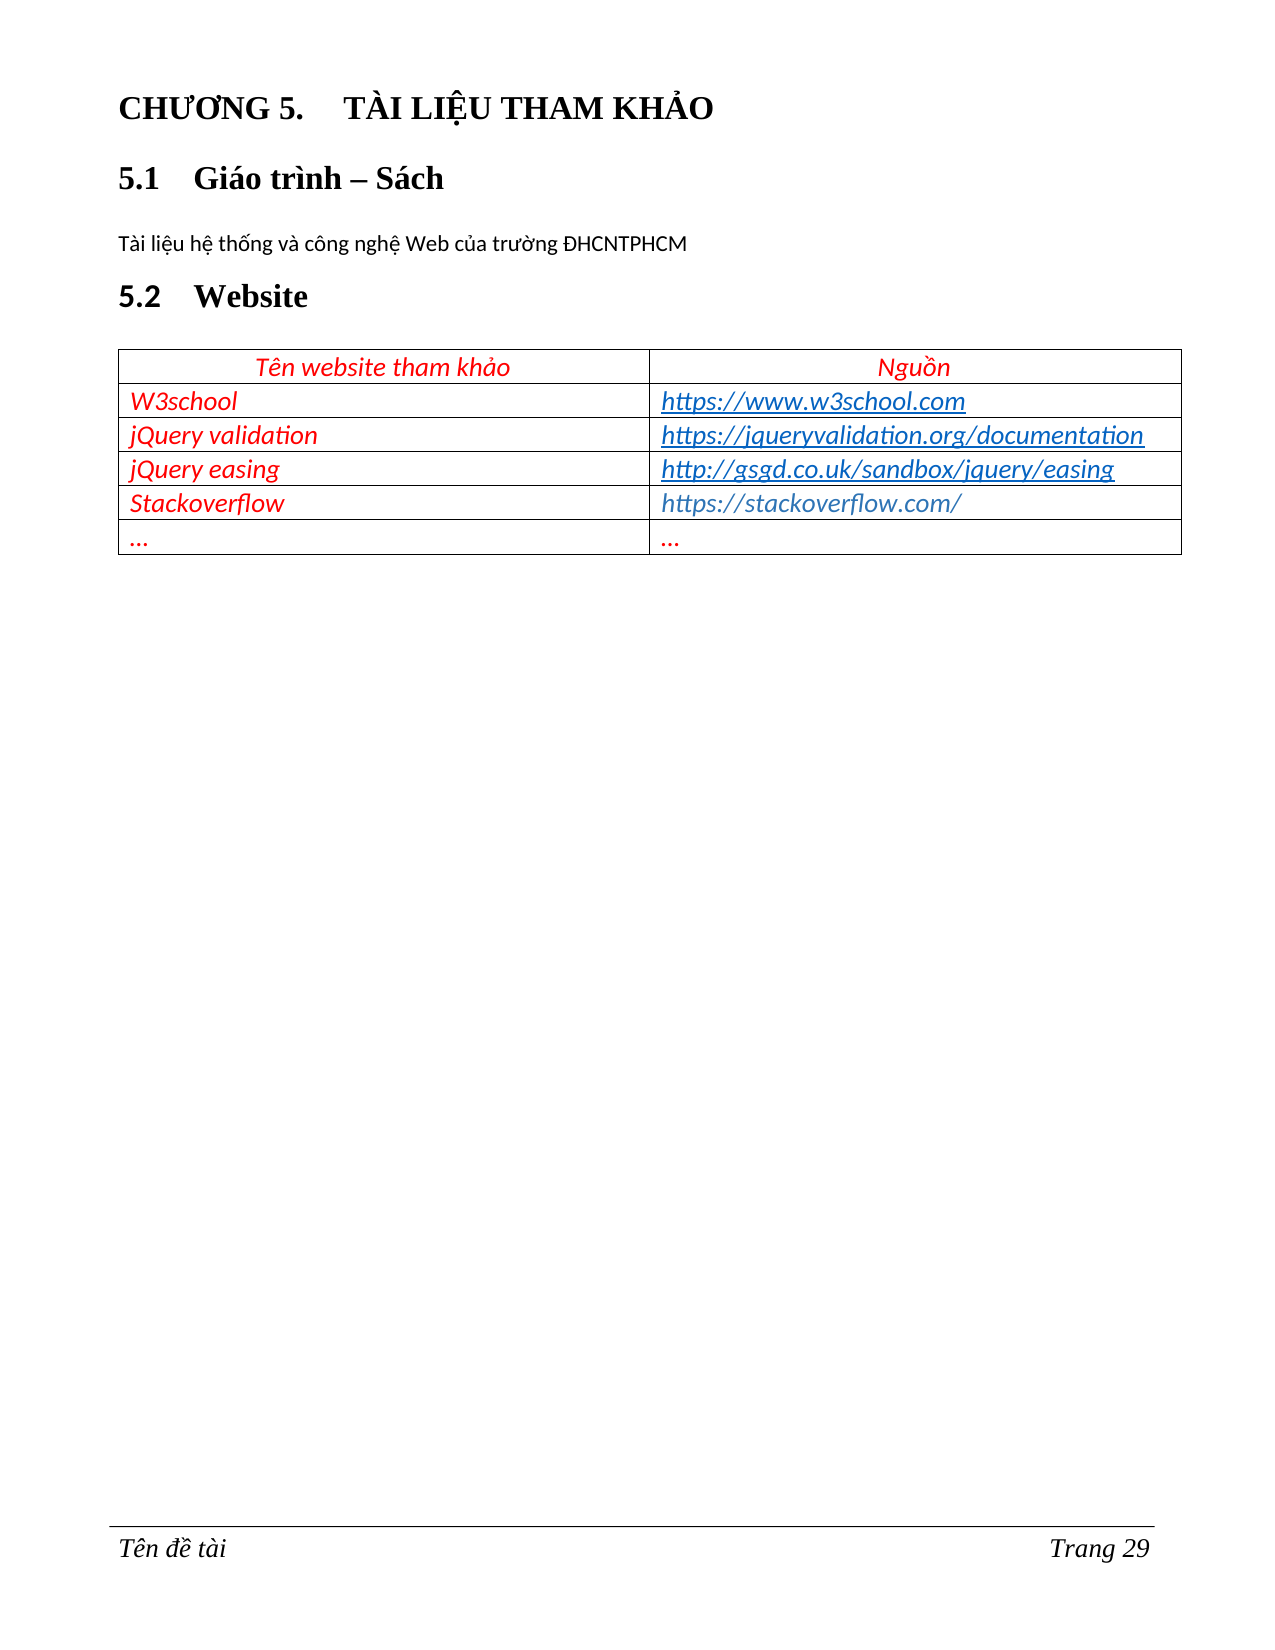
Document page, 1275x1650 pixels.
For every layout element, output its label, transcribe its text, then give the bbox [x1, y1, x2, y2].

subtitle Giáo trình – Sách [118, 159, 1186, 197]
table_cell jQuery validation [119, 418, 649, 451]
table_cell jQuery easing [119, 452, 649, 485]
text Tài liệu hệ thống và công nghệ Web của trường ĐHCNTPHCM [118, 229, 1186, 257]
table_cell https://jqueryvalidation.org/documentation [650, 418, 1181, 451]
table_cell … [119, 520, 649, 553]
subtitle Website [118, 276, 1186, 316]
table_cell https://stackoverflow.com/ [650, 486, 1181, 519]
table_header Nguồn [650, 350, 1181, 383]
table_cell http://gsgd.co.uk/sandbox/jquery/easing [650, 452, 1181, 485]
table_cell Stackoverflow [119, 486, 649, 519]
subtitle TÀI LIỆU THAM KHẢO [118, 89, 1186, 127]
table_cell … [650, 520, 1181, 553]
table_cell W3school [119, 384, 649, 417]
table_header Tên website tham khảo [119, 350, 649, 383]
table_cell https://www.w3school.com [650, 384, 1181, 417]
